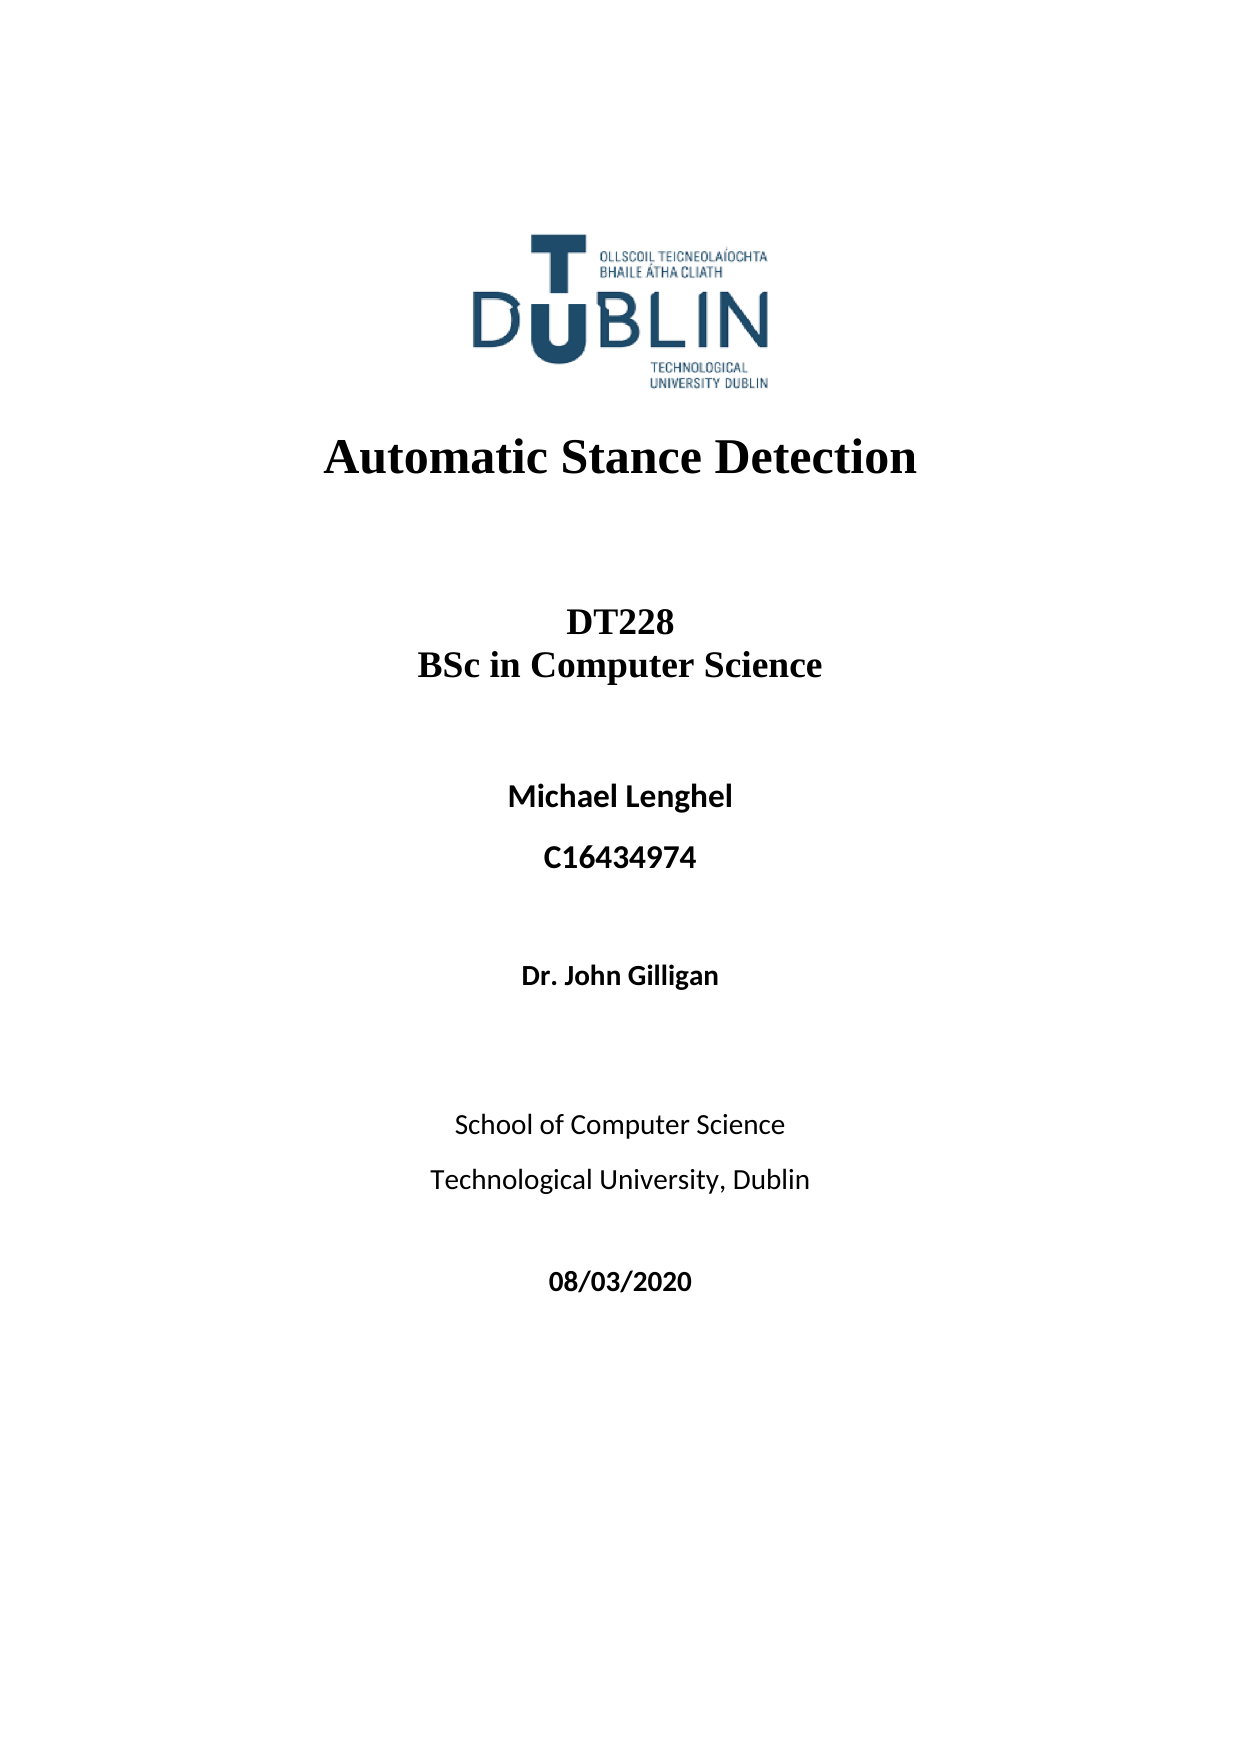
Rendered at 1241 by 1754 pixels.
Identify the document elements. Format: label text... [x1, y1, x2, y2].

text School of Computer Science [187, 1106, 1053, 1142]
text BSc in Computer Science [187, 642, 1053, 686]
text Dr. John Gilligan [187, 957, 1053, 993]
text 08/03/2020 [187, 1263, 1053, 1299]
text Technological University, Dublin [187, 1161, 1053, 1197]
text DT228 [187, 599, 1053, 642]
subtitle Automatic Stance Detection [187, 427, 1053, 484]
text C16434974 [187, 836, 1053, 877]
picture [428, 197, 812, 427]
text Michael Lenghel [187, 776, 1053, 816]
